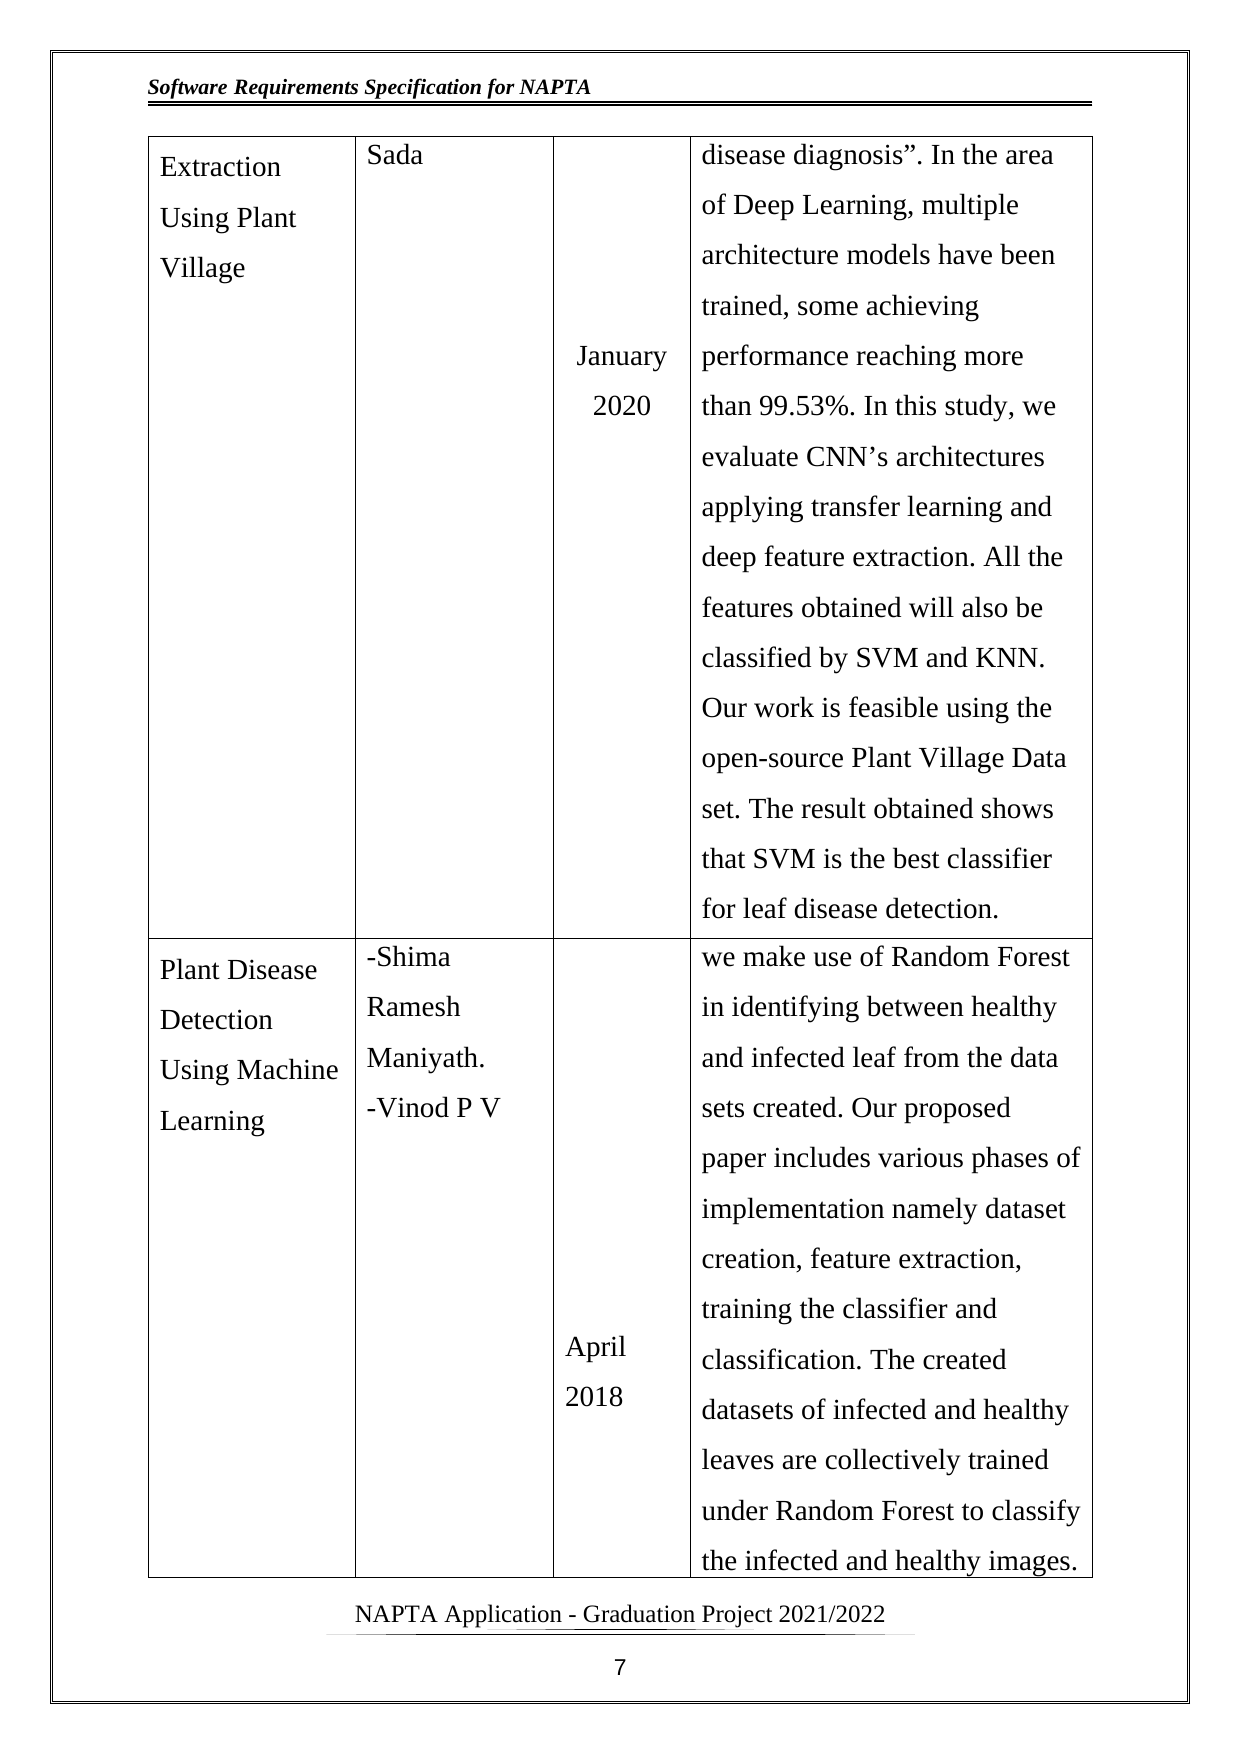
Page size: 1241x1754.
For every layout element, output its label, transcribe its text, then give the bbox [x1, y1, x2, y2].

table_cell January 2020 [554, 137, 690, 938]
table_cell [149, 137, 355, 938]
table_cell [356, 137, 553, 938]
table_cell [149, 939, 355, 1577]
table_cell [691, 137, 1092, 938]
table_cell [356, 939, 553, 1577]
table_cell April 2018 [554, 939, 690, 1577]
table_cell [691, 939, 1092, 1577]
